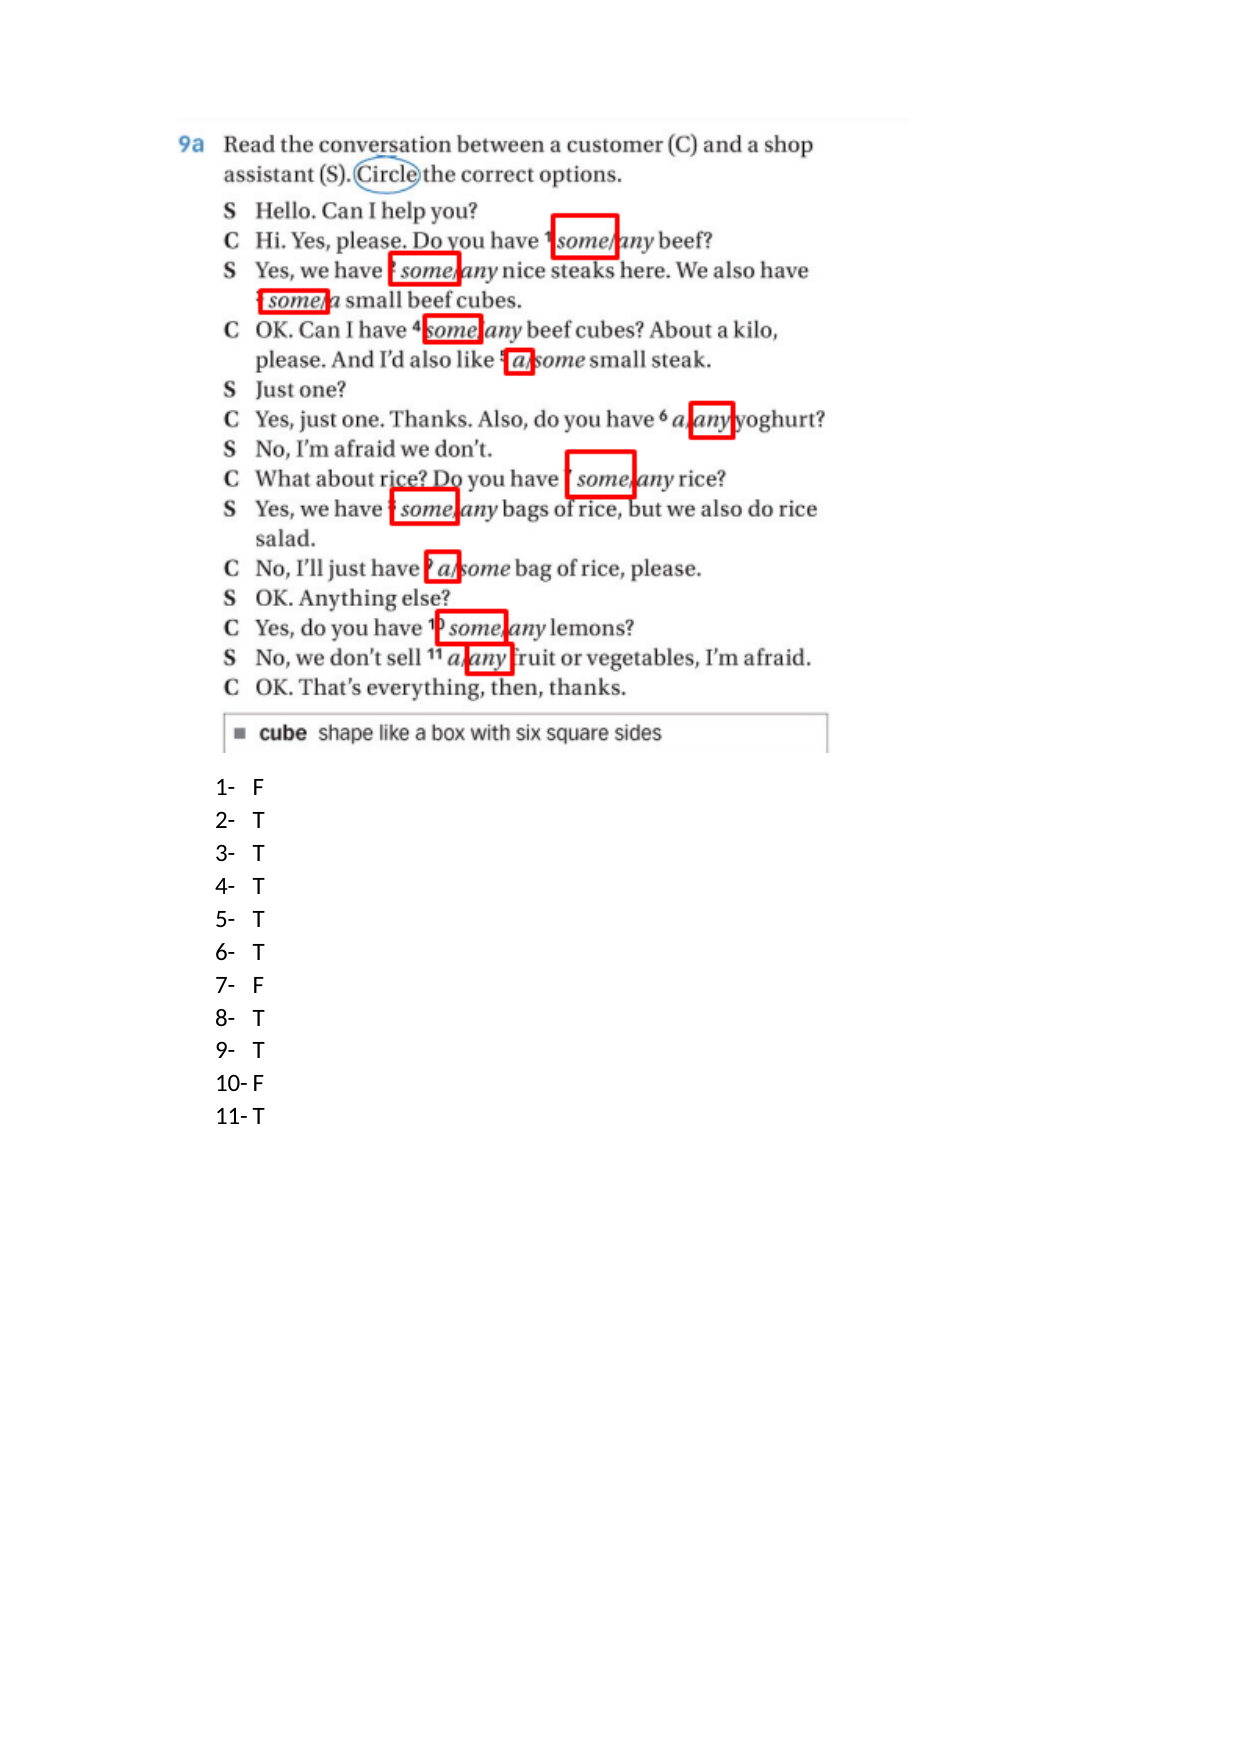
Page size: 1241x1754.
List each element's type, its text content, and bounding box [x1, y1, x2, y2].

list F [215, 969, 1152, 999]
list F [215, 771, 1152, 802]
list T [215, 1002, 1152, 1032]
list T [215, 870, 1152, 901]
list T [215, 1035, 1152, 1065]
list T [215, 837, 1152, 868]
list T [215, 936, 1152, 966]
list T [215, 804, 1152, 835]
list F [215, 1068, 1152, 1098]
list T [215, 903, 1152, 933]
picture [177, 118, 910, 753]
list T [215, 1101, 1152, 1131]
